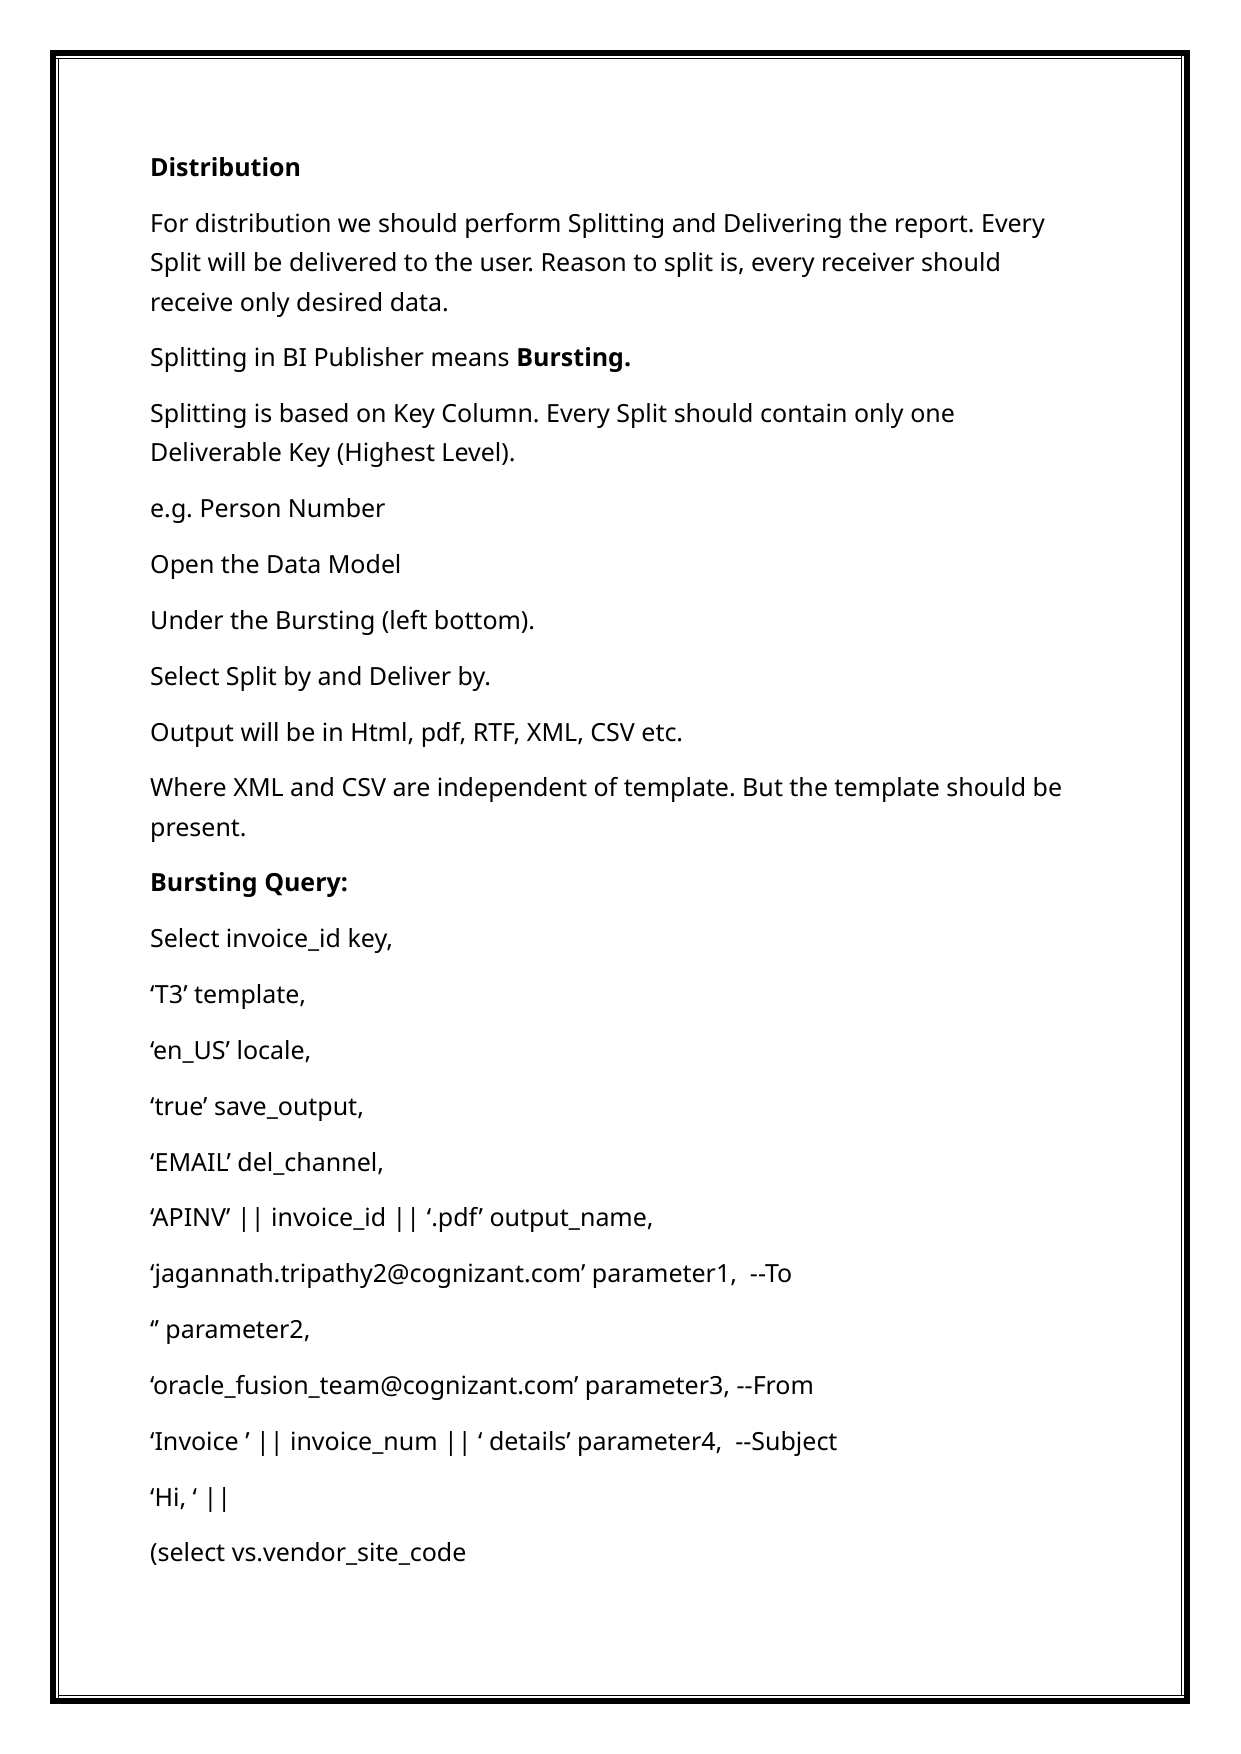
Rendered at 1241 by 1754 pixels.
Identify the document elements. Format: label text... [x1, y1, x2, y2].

text Select Split by and Deliver by. [150, 658, 1090, 692]
text Where XML and CSV are independent of template. But the template should be present. [150, 770, 1090, 843]
text ‘Hi, ‘ || [150, 1479, 1090, 1513]
text Output will be in Html, pdf, RTF, XML, CSV etc. [150, 714, 1090, 748]
text ‘EMAIL’ del_channel, [150, 1144, 1090, 1178]
text For distribution we should perform Splitting and Delivering the report. Every Split will be delivered to the user. Reason to split is, every receiver should receive only desired data. [150, 206, 1090, 318]
text ‘T3’ template, [150, 977, 1090, 1011]
text ‘Invoice ’ || invoice_num || ‘ details’ parameter4, --Subject [150, 1423, 1090, 1457]
text ‘jagannath.tripathy2@cognizant.com’ parameter1, --To [150, 1256, 1090, 1290]
text Bursting Query: [150, 865, 1090, 899]
text Select invoice_id key, [150, 921, 1090, 955]
text ‘true’ save_output, [150, 1088, 1090, 1122]
text ‘oracle_fusion_team@cognizant.com’ parameter3, --From [150, 1367, 1090, 1402]
text ‘APINV’ || invoice_id || ‘.pdf’ output_name, [150, 1200, 1090, 1234]
text Distribution [150, 150, 1090, 184]
text ‘’ parameter2, [150, 1312, 1090, 1346]
text Open the Data Model [150, 547, 1090, 581]
text Splitting is based on Key Column. Every Split should contain only one Deliverable Key (Highest Level). [150, 396, 1090, 469]
text ‘en_US’ locale, [150, 1032, 1090, 1067]
text Under the Bursting (left bottom). [150, 602, 1090, 637]
text e.g. Person Number [150, 491, 1090, 525]
text Splitting in BI Publisher means Bursting. [150, 340, 1090, 374]
text (select vs.vendor_site_code [150, 1535, 1090, 1569]
